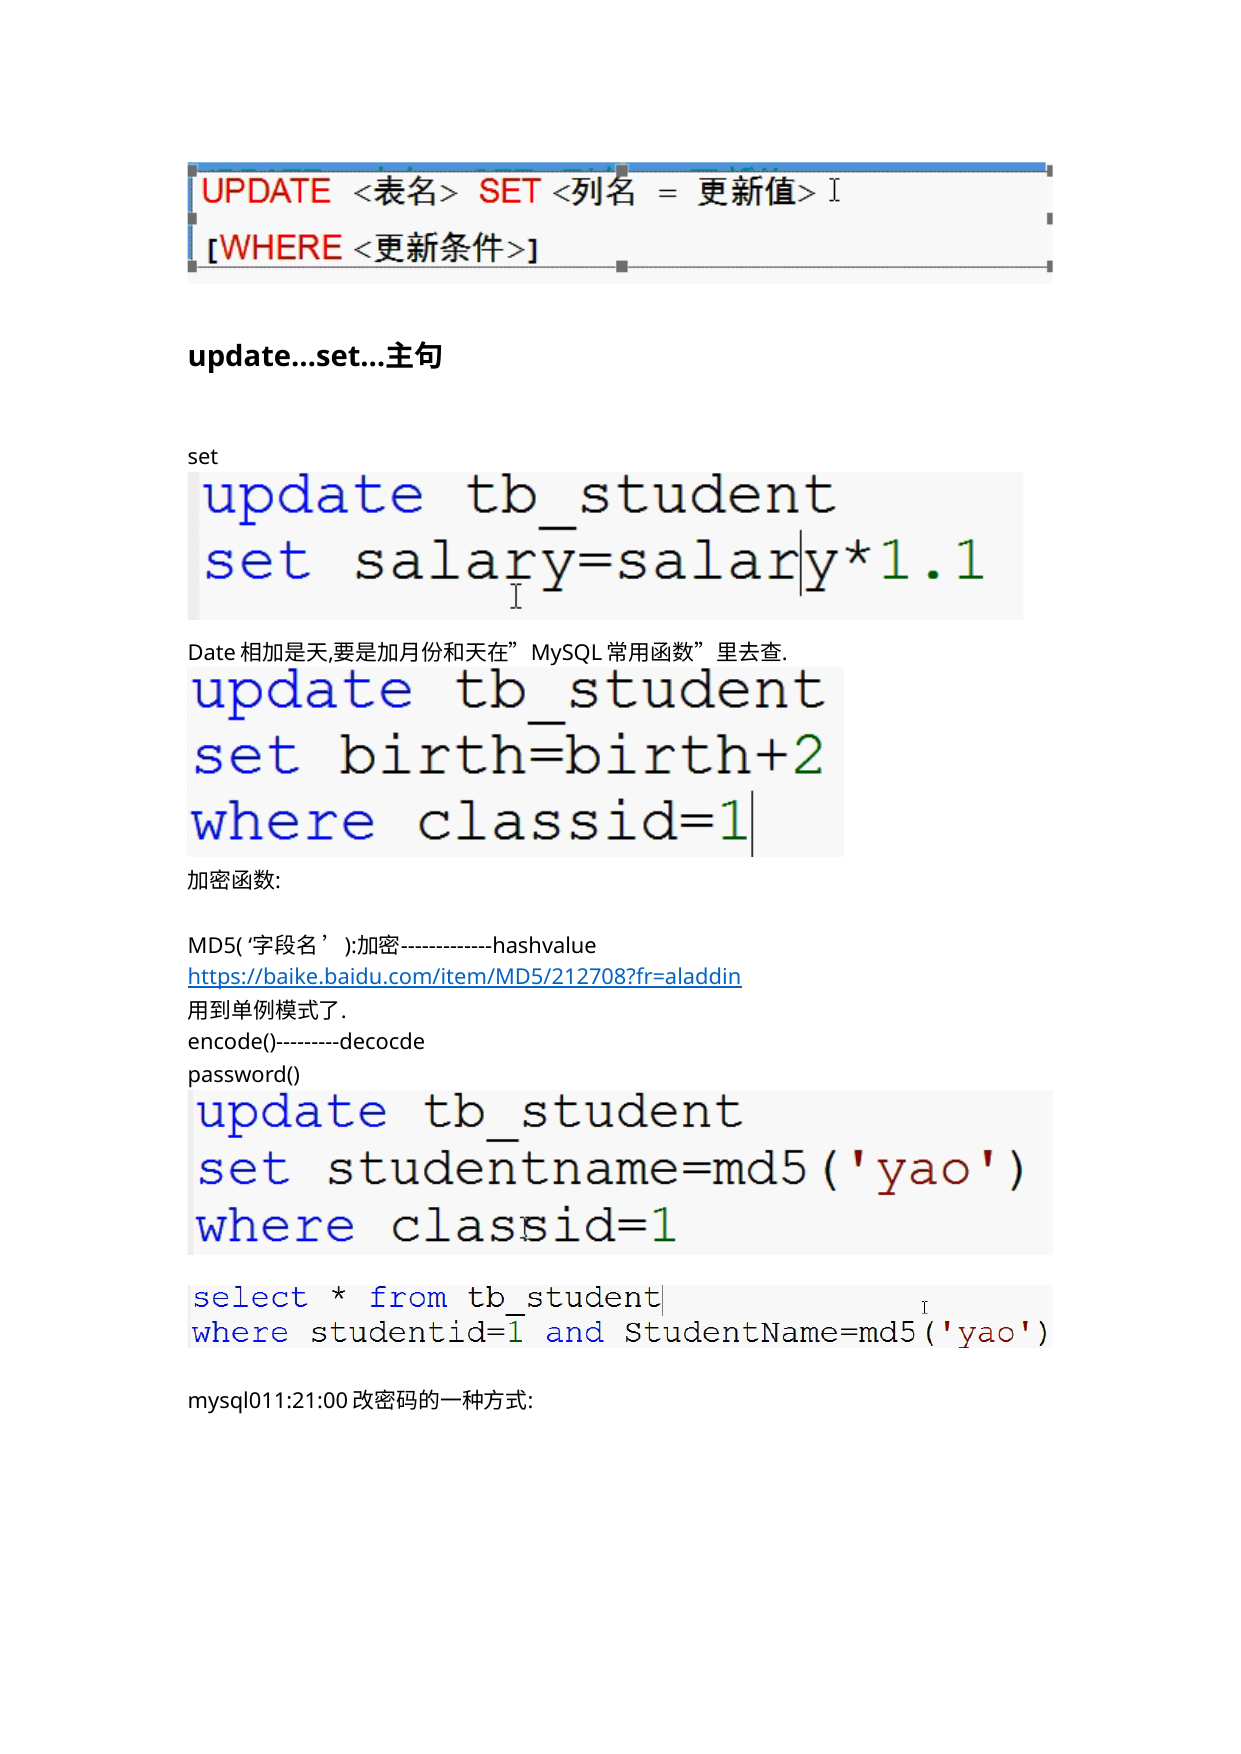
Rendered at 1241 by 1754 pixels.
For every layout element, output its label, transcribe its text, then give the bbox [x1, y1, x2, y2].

text Date相加是天,要是加月份和天在”MySQL常用函数”里去查. [187, 635, 1053, 667]
text 用到单例模式了. [187, 992, 1053, 1025]
picture [187, 472, 1024, 620]
picture [187, 667, 844, 857]
text MD5( ‘字段名 ’):加密-------------hashvalue [187, 927, 1053, 960]
picture [187, 162, 1053, 284]
text mysql011:21:00改密码的一种方式: [187, 1382, 1053, 1415]
picture [187, 1090, 1053, 1255]
picture [187, 1285, 1053, 1348]
text set [187, 440, 1053, 472]
text password() [187, 1057, 1053, 1090]
text https://baike.baidu.com/item/MD5/212708?fr=aladdin [187, 960, 1053, 992]
text encode()---------decocde [187, 1025, 1053, 1057]
text 加密函数: [187, 862, 1053, 895]
subtitle update…set…主句 [187, 321, 1053, 386]
